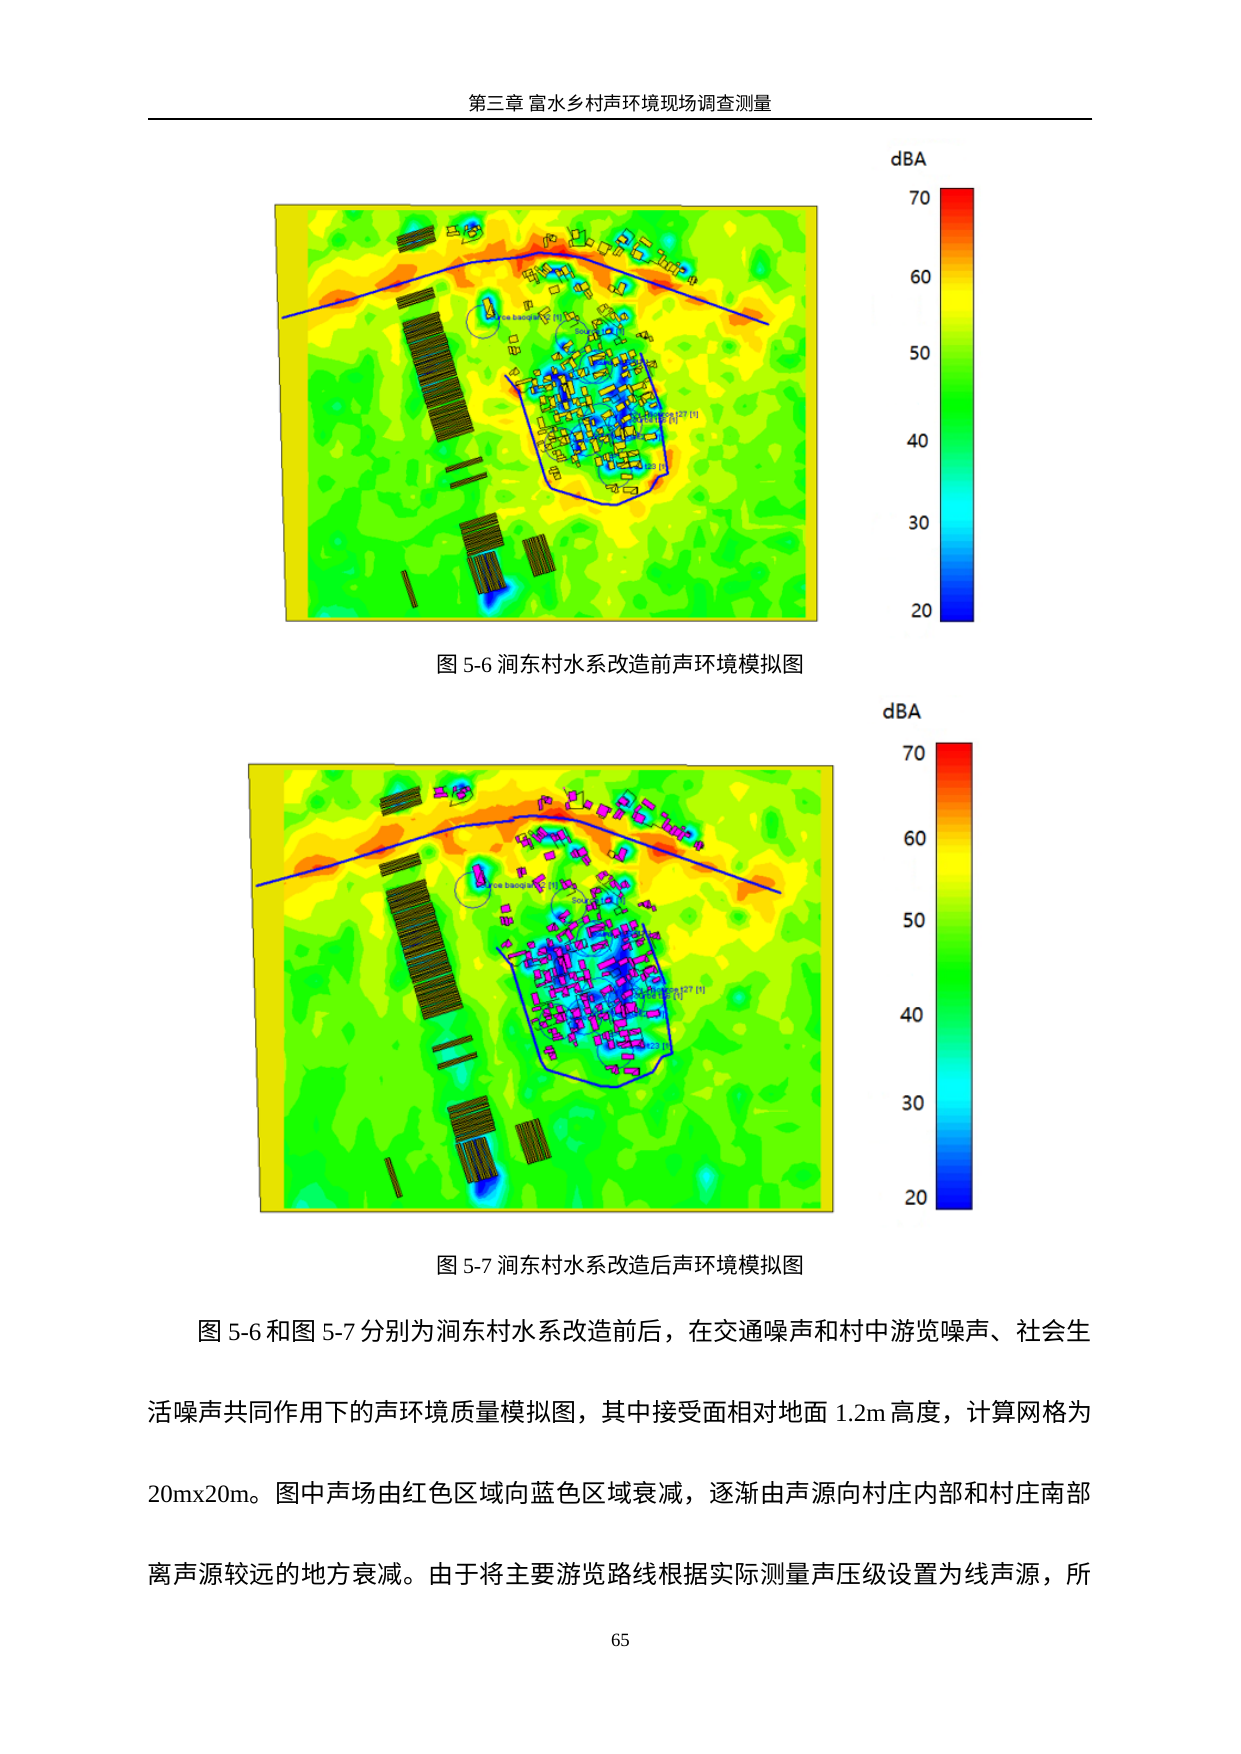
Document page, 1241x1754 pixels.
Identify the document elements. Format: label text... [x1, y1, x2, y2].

picture [248, 126, 992, 644]
picture [235, 695, 1005, 1230]
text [148, 1297, 1092, 1606]
text 图5-6 涧东村水系改造前声环境模拟图 [148, 647, 1092, 679]
text 图5-7 涧东村水系改造后声环境模拟图 [148, 1248, 1092, 1281]
